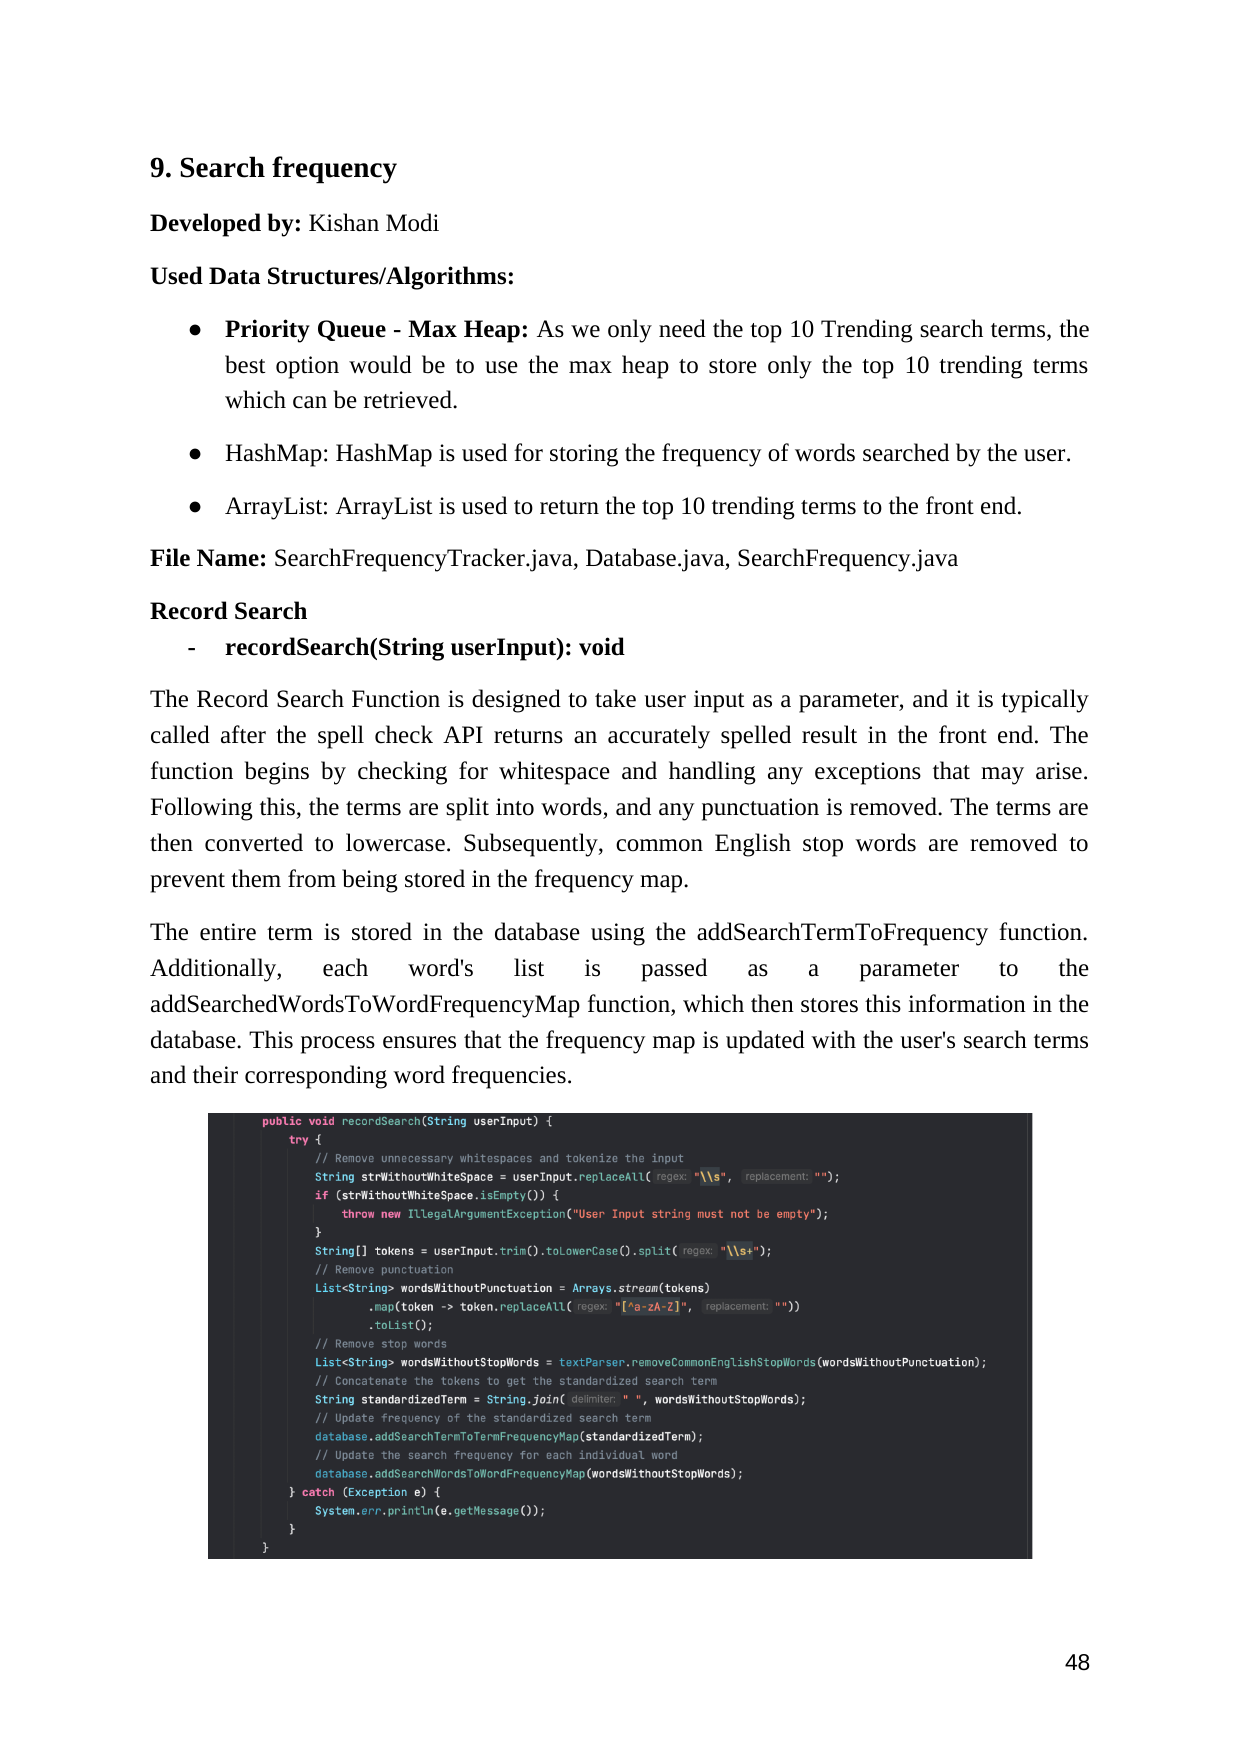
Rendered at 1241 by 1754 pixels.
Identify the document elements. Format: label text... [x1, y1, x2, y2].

text File Name: SearchFrequencyTracker.java, Database.java, SearchFrequency.java [150, 543, 1090, 572]
text The entire term is stored in the database using the addSearchTermToFrequency function. Additionally, each word's list is passed as a parameter to the addSearchedWordsToWordFrequencyMap function, which then stores this information in the database. This process ensures that the frequency map is updated with the user's search terms and their corresponding word frequencies. [150, 917, 1090, 1089]
text The Record Search Function is designed to take user input as a parameter, and it is typically called after the spell check API returns an accurately spelled result in the front end. The function begins by checking for whitespace and handling any exceptions that may arise. Following this, the terms are split into words, and any punctuation is removed. The terms are then converted to lowercase. Subsequently, common English stop words are removed to prevent them from being stored in the frequency map. [150, 684, 1090, 893]
list ArrayList: ArrayList is used to return the top 10 trending terms to the front end. [187, 491, 1090, 519]
picture [208, 1113, 1033, 1559]
text Record Search [150, 596, 1090, 625]
list Priority Queue - Max Heap: As we only need the top 10 Trending search terms, the best option would be to use the max heap to store only the top 10 trending terms which can be retrieved. [187, 314, 1090, 414]
text Developed by: Kishan Modi [150, 208, 1090, 237]
list recordSearch(String userInput): void [187, 632, 1090, 661]
list HashMap: HashMap is used for storing the frequency of words searched by the user. [187, 438, 1090, 467]
text Used Data Structures/Algorithms: [150, 261, 1090, 290]
subtitle 9. Search frequency [150, 150, 1090, 183]
